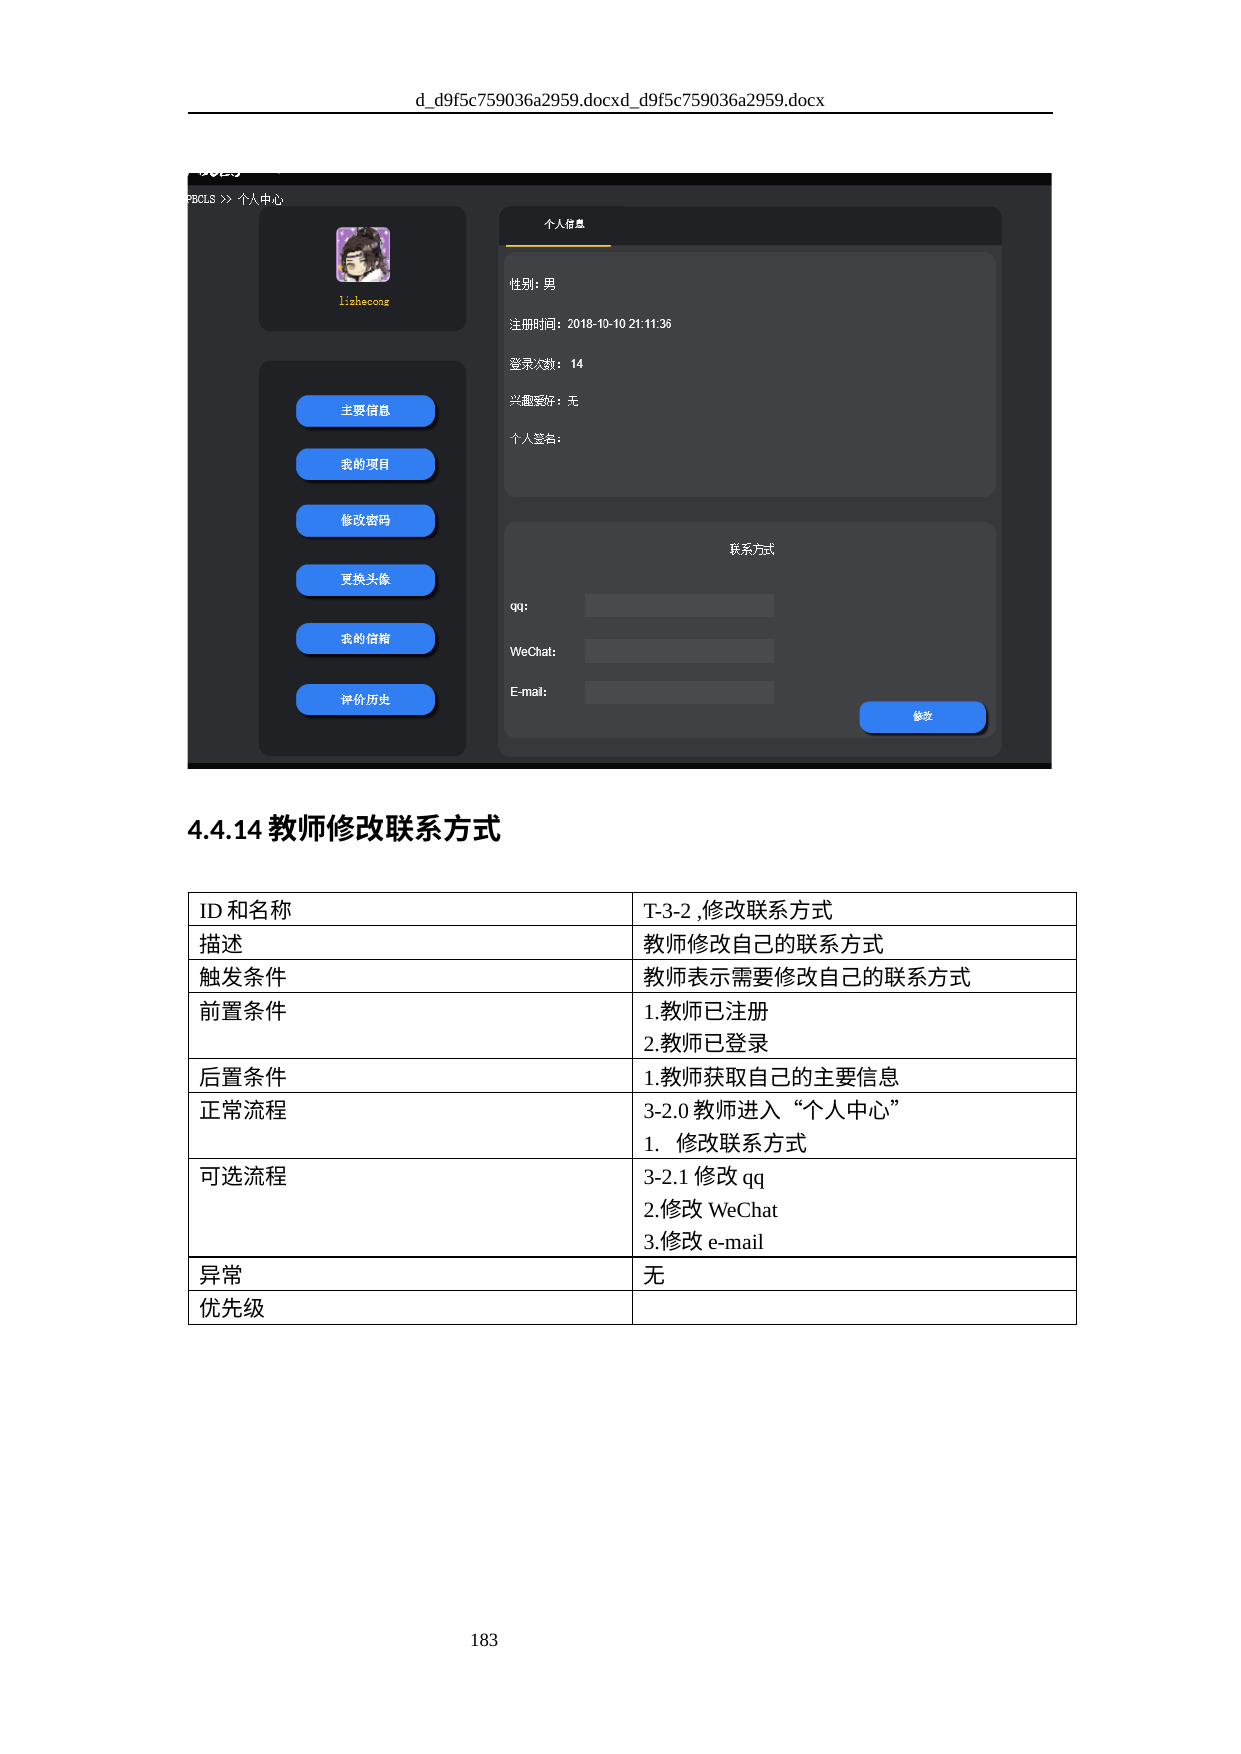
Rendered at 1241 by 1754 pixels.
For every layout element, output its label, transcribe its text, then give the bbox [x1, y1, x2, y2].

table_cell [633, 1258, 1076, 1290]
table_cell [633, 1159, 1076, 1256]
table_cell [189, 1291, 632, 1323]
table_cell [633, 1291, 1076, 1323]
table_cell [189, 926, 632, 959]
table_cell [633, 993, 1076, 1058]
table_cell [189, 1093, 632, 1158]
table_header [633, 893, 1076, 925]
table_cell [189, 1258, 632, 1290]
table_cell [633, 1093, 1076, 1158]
subtitle 4.4.14教师修改联系方式 [187, 794, 1053, 859]
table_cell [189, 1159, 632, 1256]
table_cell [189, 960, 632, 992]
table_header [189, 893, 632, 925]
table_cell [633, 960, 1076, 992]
picture [187, 173, 1052, 769]
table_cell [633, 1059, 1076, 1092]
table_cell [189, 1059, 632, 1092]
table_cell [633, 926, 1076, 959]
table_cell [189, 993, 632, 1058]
